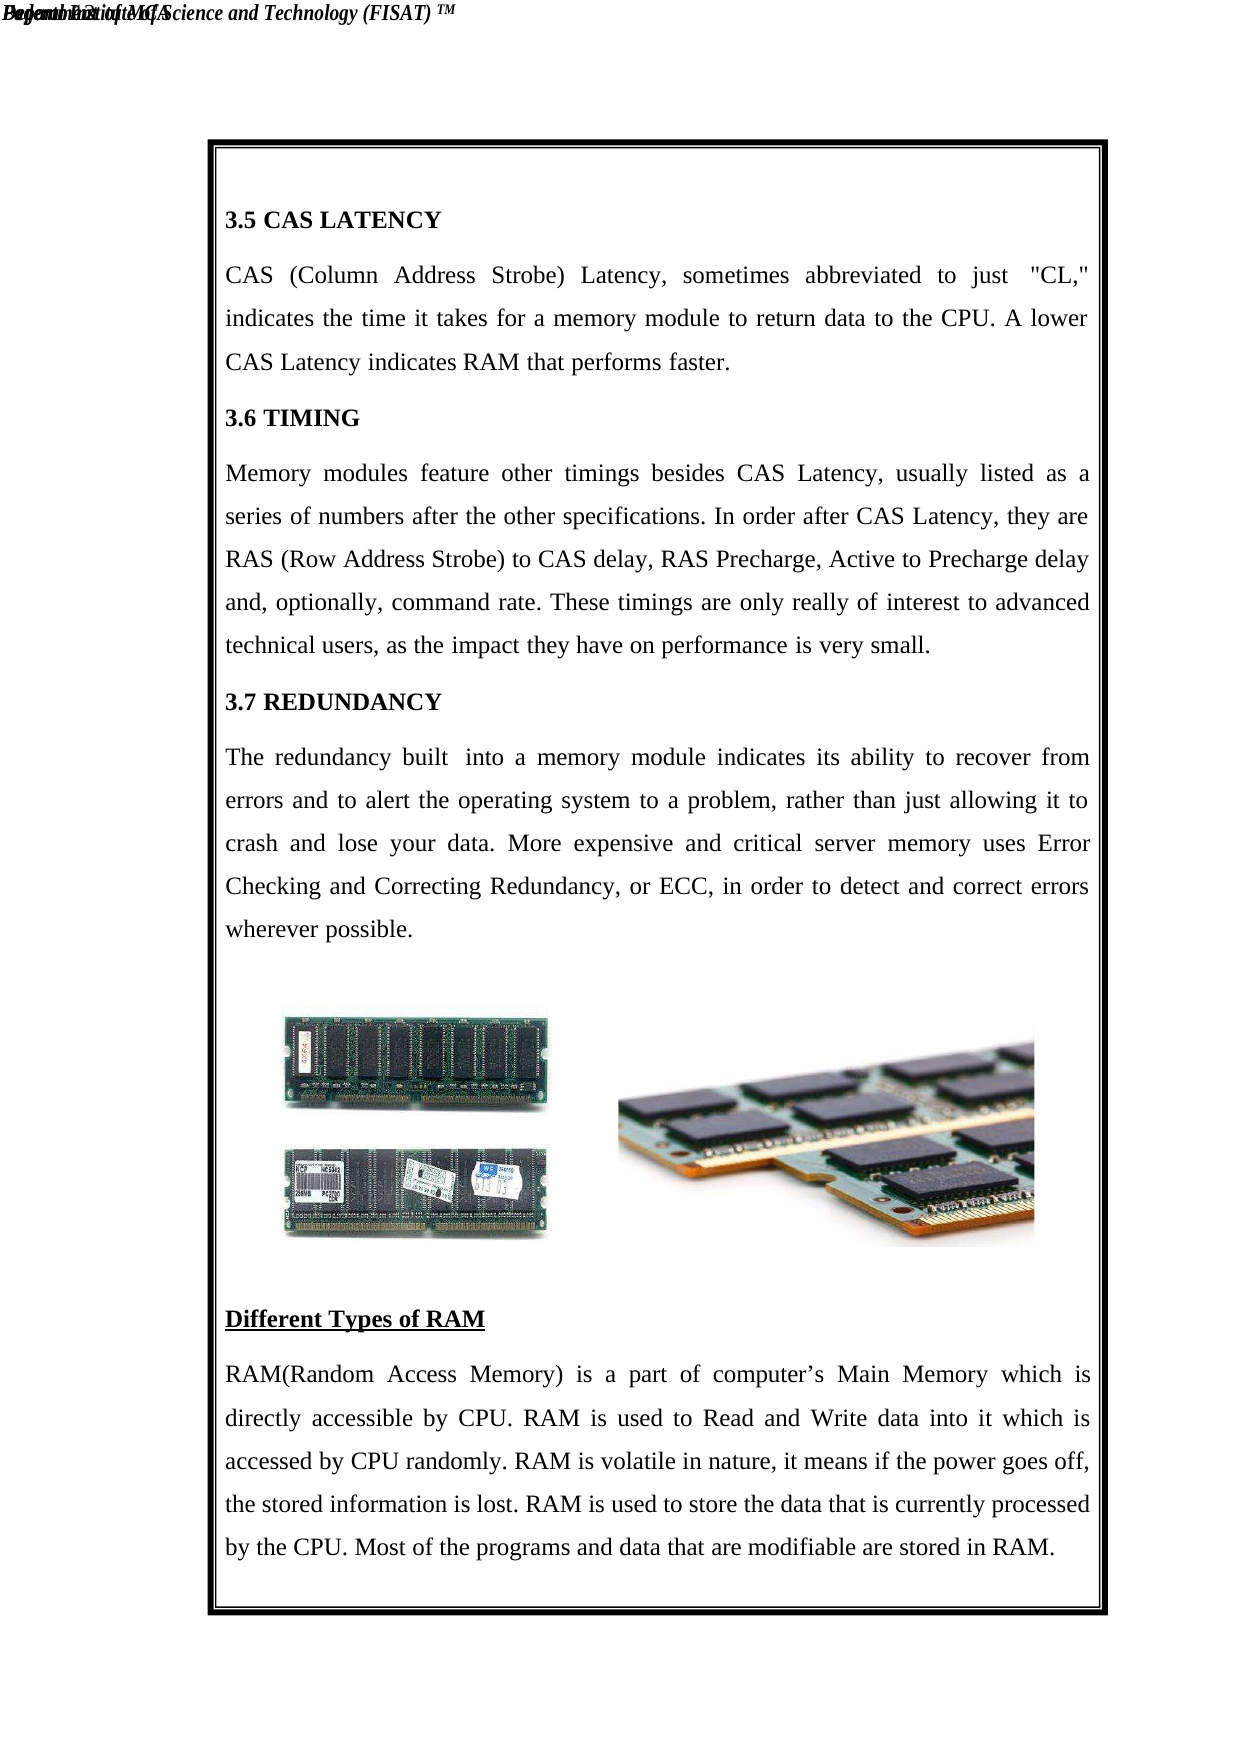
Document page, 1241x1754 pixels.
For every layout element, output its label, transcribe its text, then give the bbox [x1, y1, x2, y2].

text CAS (Column Address Strobe) Latency, sometimes abbreviated to just "CL," indicates the time it takes for a memory module to return data to the CPU. A lower CAS Latency indicates RAM that performs faster. [225, 260, 1089, 375]
subtitle Different Types of RAM [225, 1304, 1105, 1333]
list REDUNDANCY [225, 687, 1105, 715]
list CAS LATENCY [225, 205, 1105, 234]
list TIMING [225, 403, 1105, 432]
picture [281, 1005, 552, 1241]
text The redundancy built into a memory module indicates its ability to recover from errors and to alert the operating system to a problem, rather than just allowing it to crash and lose your data. More expensive and critical server memory uses Error Checking and Correcting Redundancy, or ECC, in order to detect and correct errors wherever possible. [225, 742, 1090, 943]
text Memory modules feature other timings besides CAS Latency, usually listed as a series of numbers after the other specifications. In order after CAS Latency, they are RAS (Row Address Strobe) to CAS delay, RAS Precharge, Active to Precharge delay and, optionally, command rate. These timings are only really of interest to advanced technical users, as the impact they have on performance is very small. [225, 458, 1090, 659]
text RAM(Random Access Memory) is a part of computer’s Main Memory which is directly accessible by CPU. RAM is used to Read and Write data into it which is accessed by CPU randomly. RAM is volatile in nature, it means if the power goes off, the stored information is lost. RAM is used to store the data that is currently processed by the CPU. Most of the programs and data that are modifiable are stored in RAM. [225, 1359, 1091, 1561]
picture [618, 1023, 1035, 1247]
